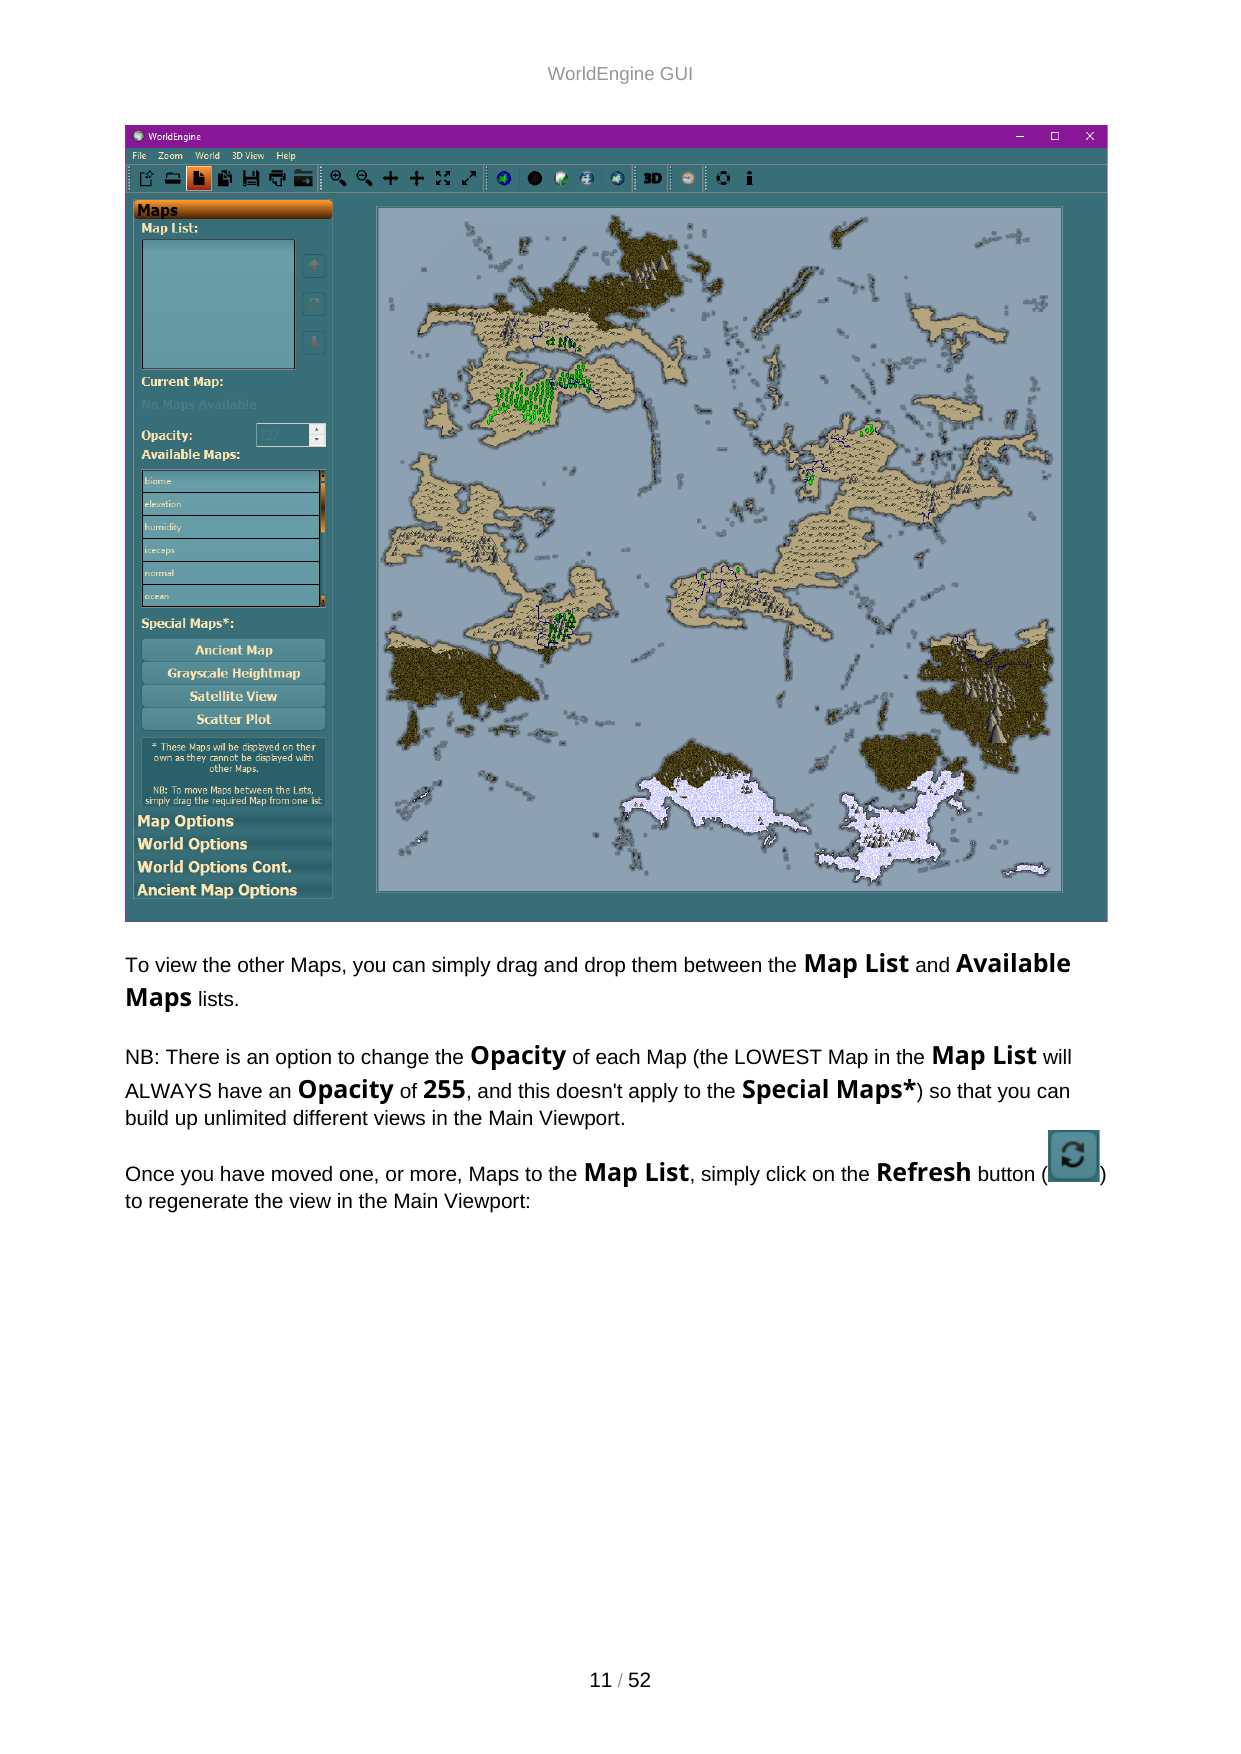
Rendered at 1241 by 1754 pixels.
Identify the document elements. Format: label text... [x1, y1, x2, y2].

text To view the other Maps, you can simply drag and drop them between the Map List and Available Maps lists. [125, 946, 1115, 1014]
picture [1048, 1130, 1100, 1182]
picture [125, 125, 1108, 922]
text Once you have moved one, or more, Maps to the Map List, simply click on the Refresh button () to regenerate the view in the Main Viewport: [125, 1130, 1115, 1213]
text NB: There is an option to change the Opacity of each Map (the LOWEST Map in the Map List will ALWAYS have an Opacity of 255, and this doesn't apply to the Special Maps*) so that you can build up unlimited different views in the Main Viewport. [125, 1038, 1115, 1130]
